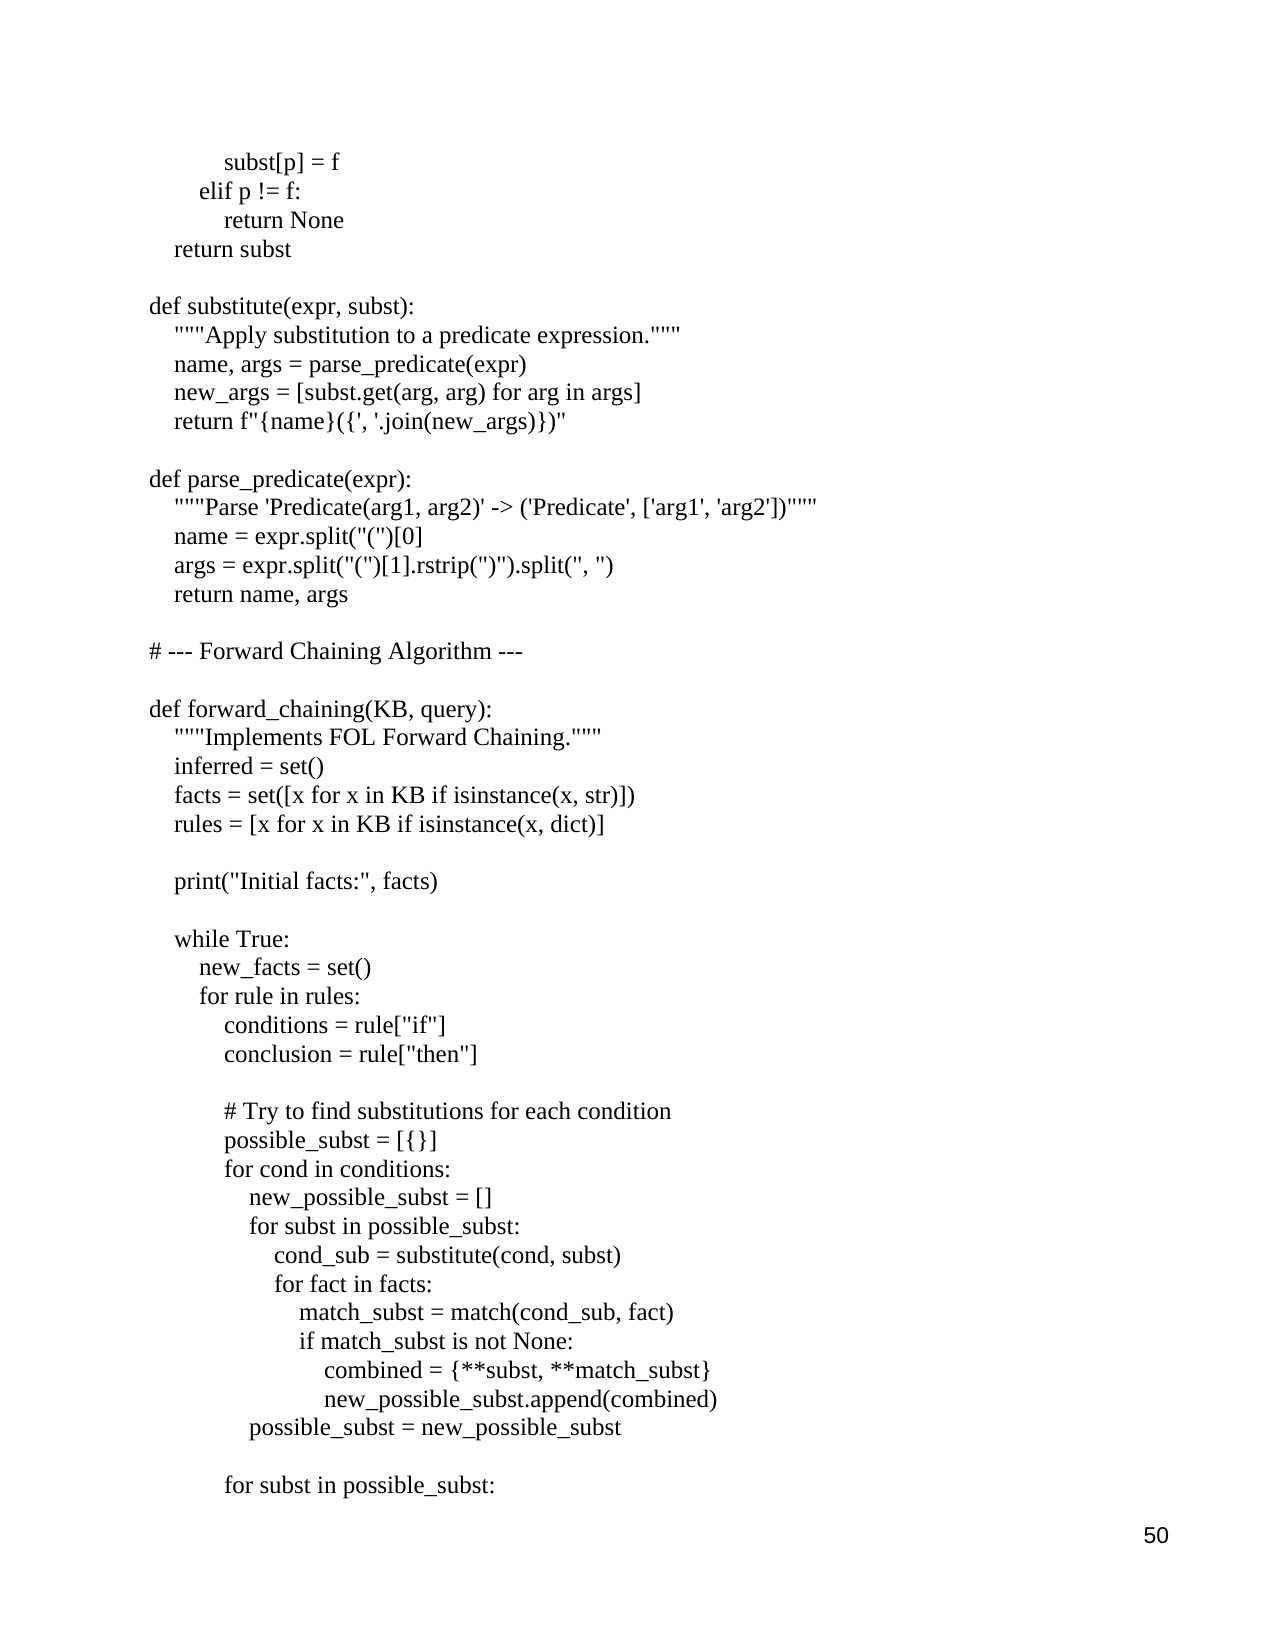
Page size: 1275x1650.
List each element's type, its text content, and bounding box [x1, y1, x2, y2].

text """Implements FOL Forward Chaining.""" [149, 722, 1169, 751]
text inferred = set() [149, 751, 1169, 780]
text args = expr.split("(")[1].rstrip(")").split(", ") [149, 550, 1169, 579]
text facts = set([x for x in KB if isinstance(x, str)]) [149, 780, 1169, 809]
text def forward_chaining(KB, query): [149, 694, 1169, 722]
text return subst [149, 234, 1169, 262]
text new_args = [subst.get(arg, arg) for arg in args] [149, 377, 1169, 406]
text return name, args [149, 579, 1169, 607]
text possible_subst = new_possible_subst [149, 1412, 1169, 1441]
text subst[p] = f [149, 147, 1169, 176]
text cond_sub = substitute(cond, subst) [149, 1240, 1169, 1269]
text elif p != f: [149, 176, 1169, 205]
text # --- Forward Chaining Algorithm --- [149, 636, 1169, 665]
text for rule in rules: [149, 981, 1169, 1010]
text conditions = rule["if"] [149, 1010, 1169, 1039]
text # Try to find substitutions for each condition [149, 1096, 1169, 1125]
text while True: [149, 924, 1169, 952]
text possible_subst = [{}] [149, 1125, 1169, 1154]
text new_possible_subst.append(combined) [149, 1384, 1169, 1412]
text rules = [x for x in KB if isinstance(x, dict)] [149, 809, 1169, 837]
text conclusion = rule["then"] [149, 1039, 1169, 1067]
text def parse_predicate(expr): [149, 464, 1169, 492]
text name = expr.split("(")[0] [149, 521, 1169, 550]
text name, args = parse_predicate(expr) [149, 349, 1169, 377]
text def substitute(expr, subst): [149, 291, 1169, 320]
text return f"{name}({', '.join(new_args)})" [149, 406, 1169, 435]
text match_subst = match(cond_sub, fact) [149, 1297, 1169, 1326]
text """Parse 'Predicate(arg1, arg2)' -> ('Predicate', ['arg1', 'arg2'])""" [149, 492, 1169, 521]
text print("Initial facts:", facts) [149, 866, 1169, 895]
text new_facts = set() [149, 952, 1169, 981]
text if match_subst is not None: [149, 1326, 1169, 1355]
text for subst in possible_subst: [149, 1211, 1169, 1240]
text for subst in possible_subst: [149, 1470, 1169, 1499]
text for cond in conditions: [149, 1154, 1169, 1182]
text return None [149, 205, 1169, 234]
text new_possible_subst = [] [149, 1182, 1169, 1211]
text combined = {**subst, **match_subst} [149, 1355, 1169, 1384]
text for fact in facts: [149, 1269, 1169, 1297]
text """Apply substitution to a predicate expression.""" [149, 320, 1169, 349]
